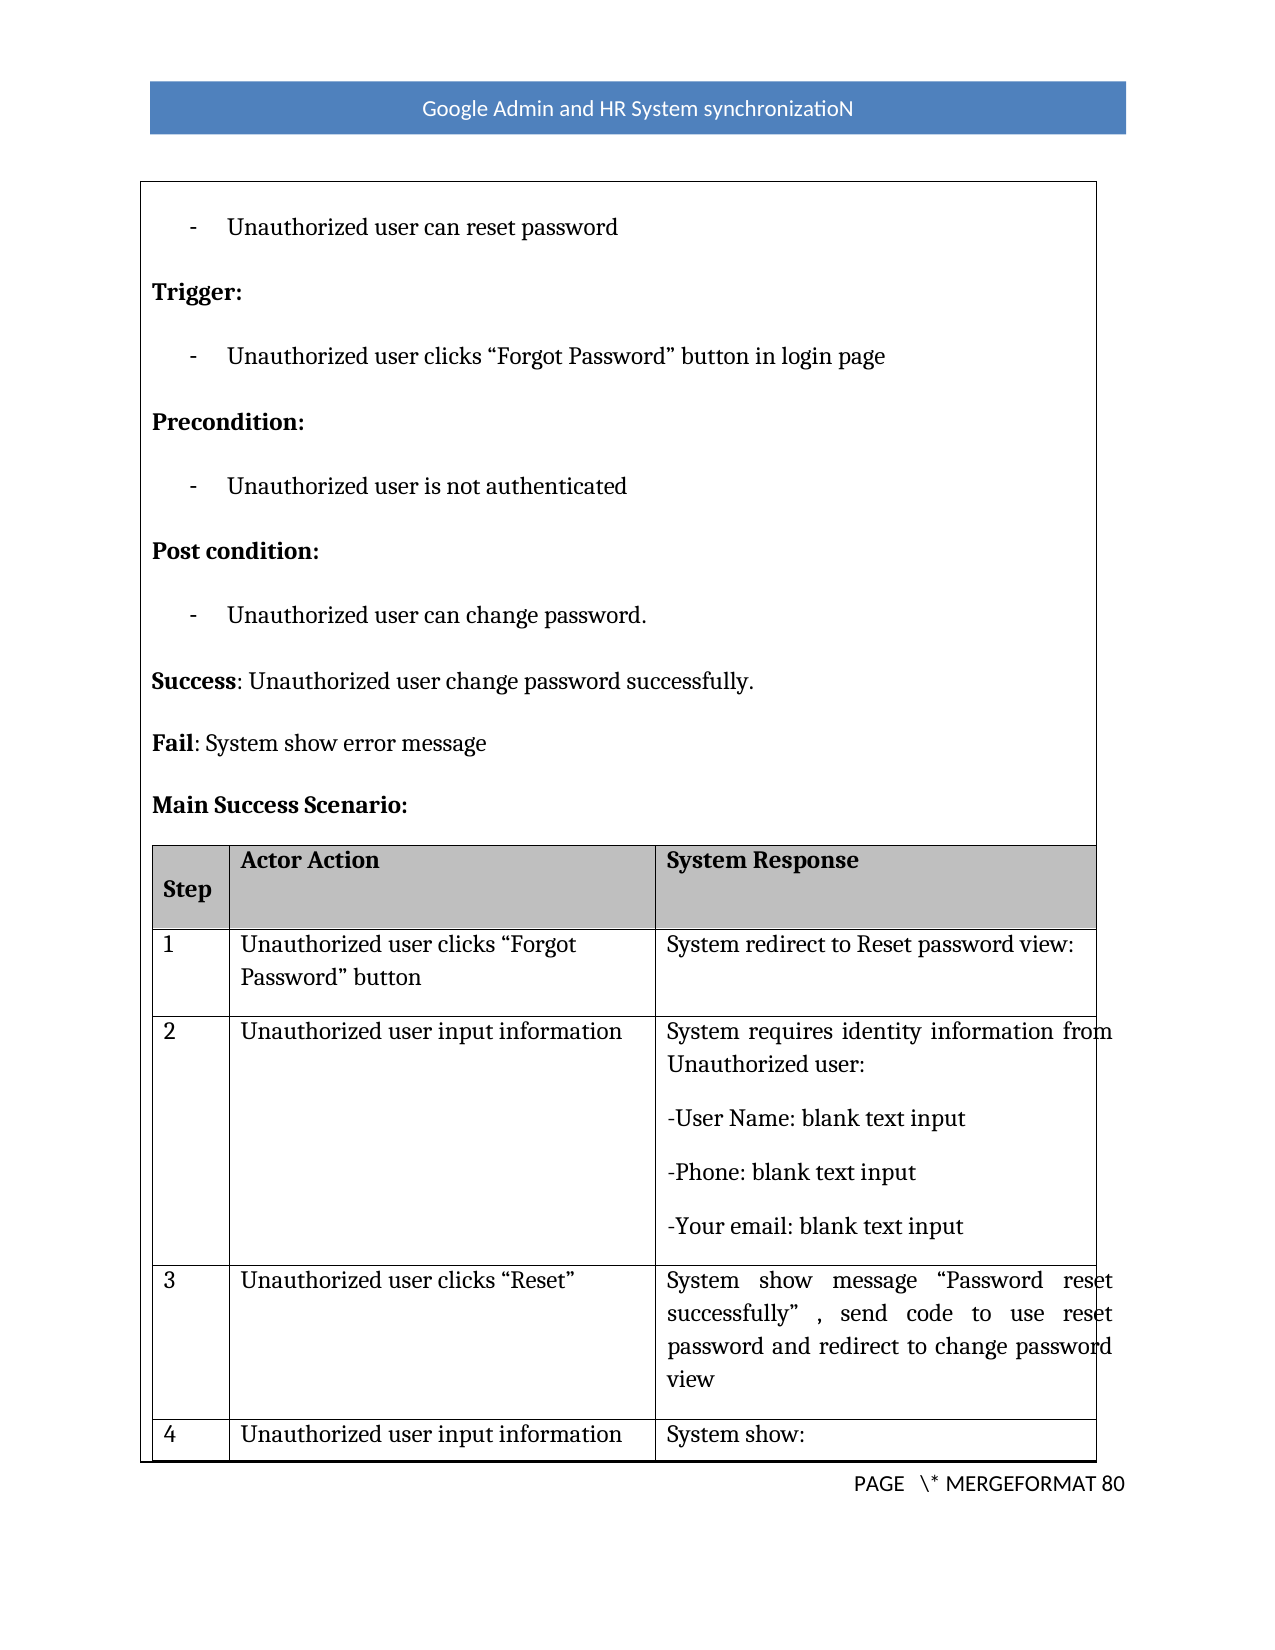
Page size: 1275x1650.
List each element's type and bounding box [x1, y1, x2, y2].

table_cell [141, 182, 1096, 1461]
